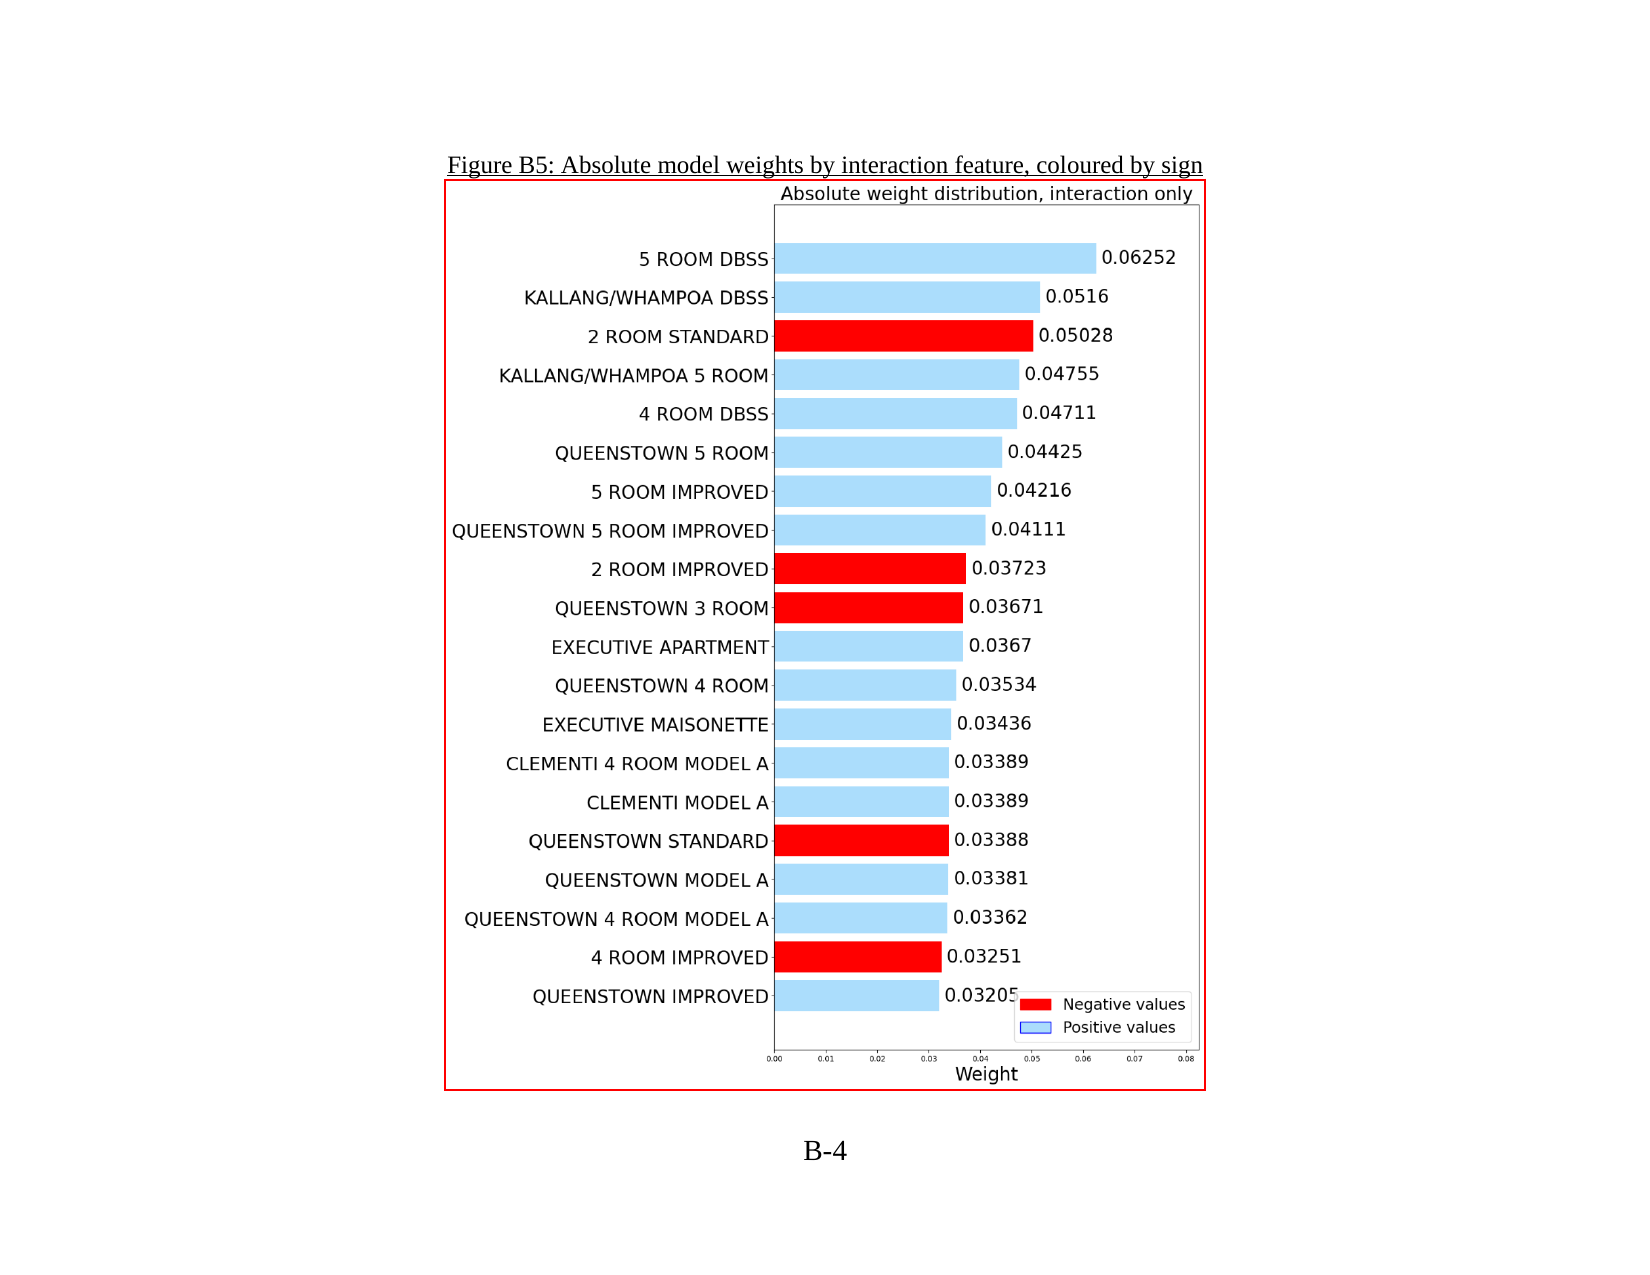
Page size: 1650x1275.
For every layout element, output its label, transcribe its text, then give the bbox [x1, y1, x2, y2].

picture [446, 181, 1204, 1089]
text Figure B5: Absolute model weights by interaction feature, coloured by sign [150, 150, 1500, 179]
